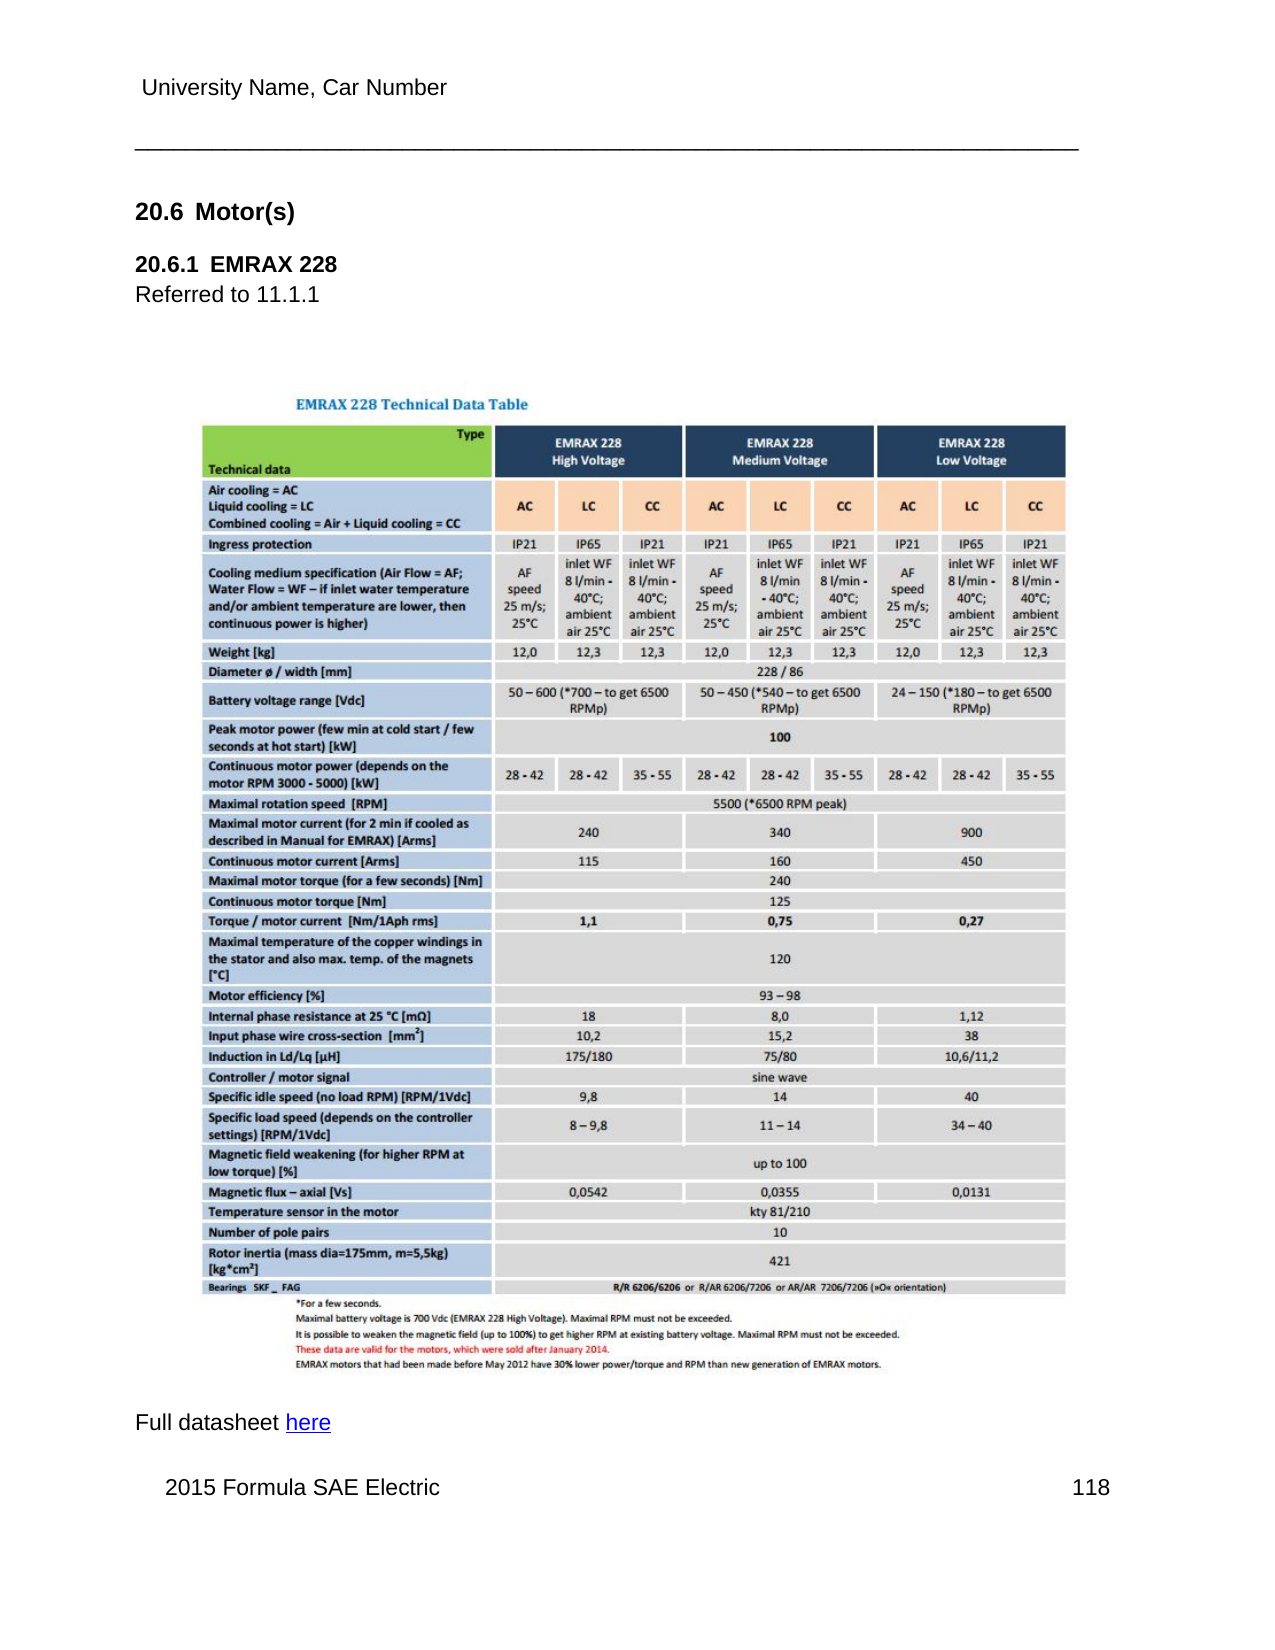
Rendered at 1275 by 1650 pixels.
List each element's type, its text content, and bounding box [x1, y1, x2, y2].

subtitle Motor(s) [135, 197, 1140, 225]
text Full datasheet here [135, 1409, 1140, 1435]
subtitle EMRAX 228 [135, 251, 1140, 277]
text Referred to 6.1.1 [135, 281, 1140, 307]
picture [191, 382, 1084, 1385]
